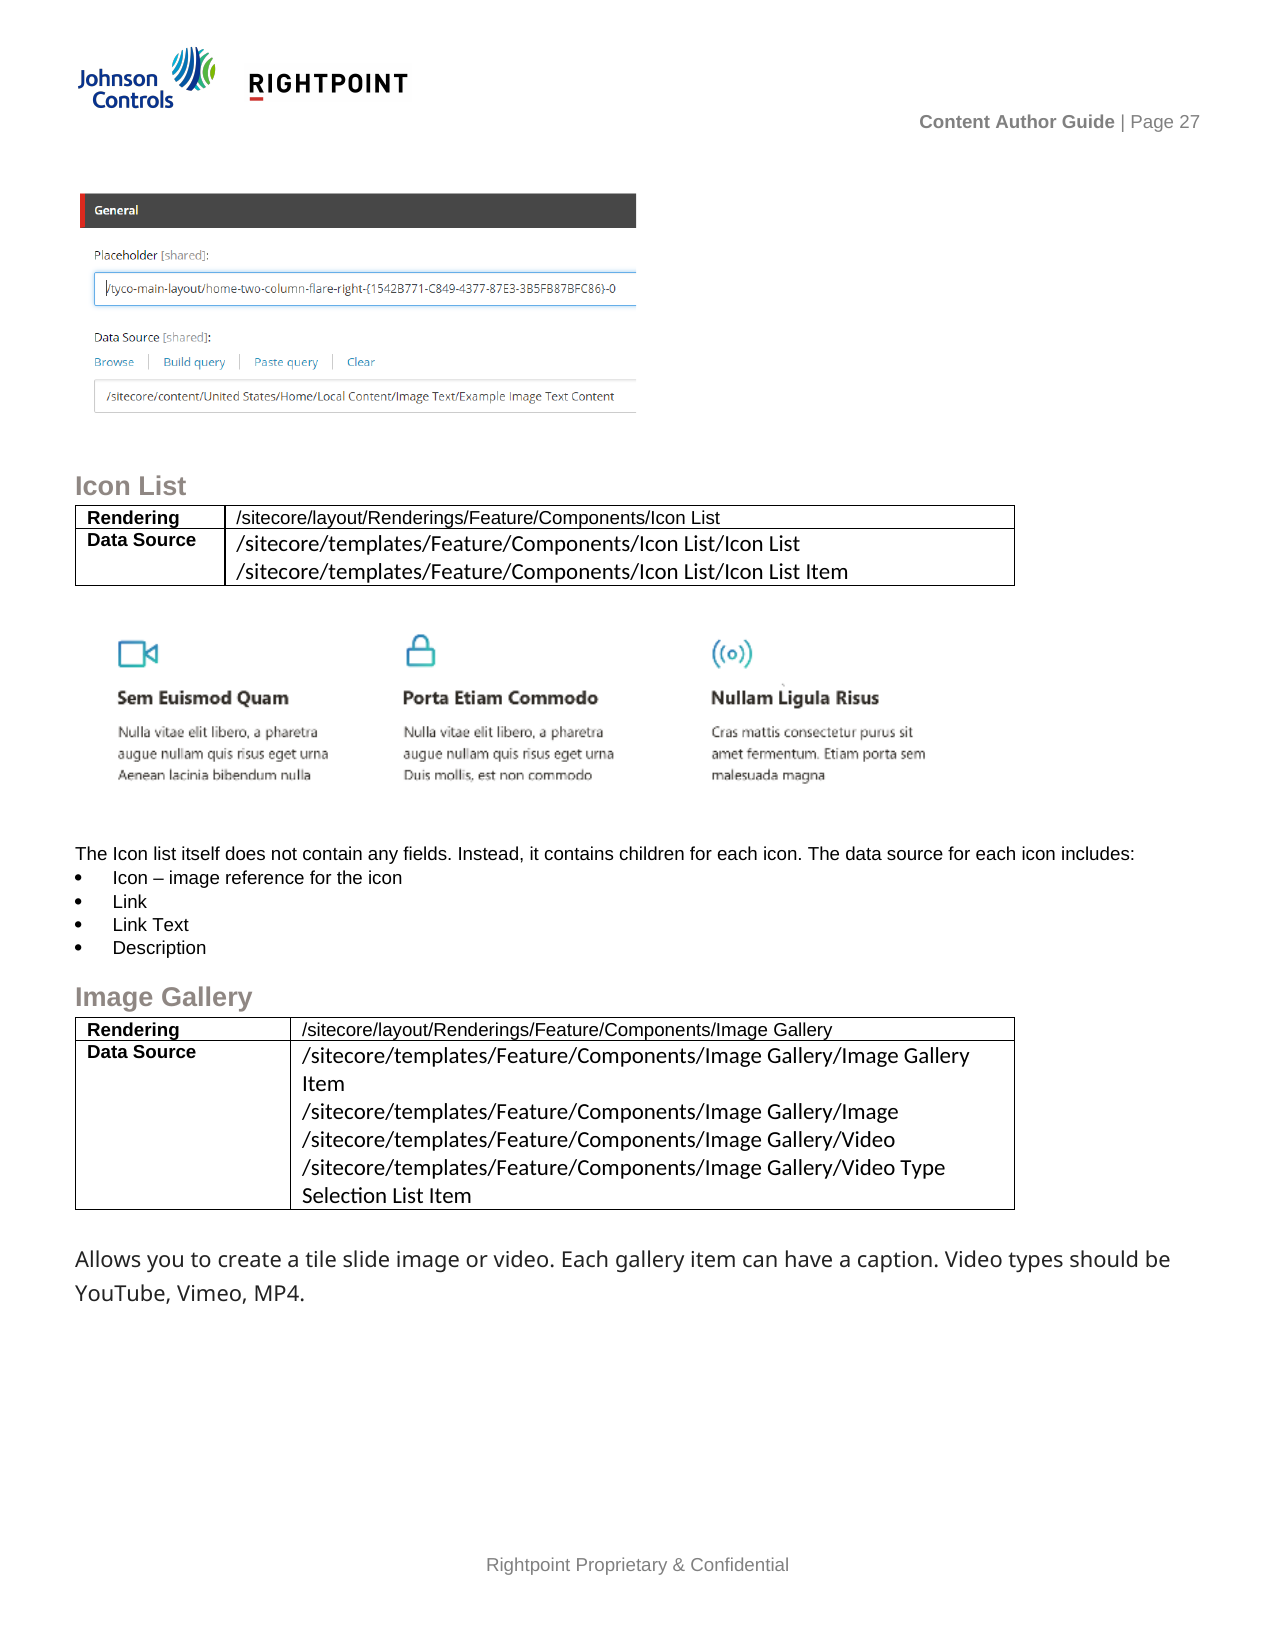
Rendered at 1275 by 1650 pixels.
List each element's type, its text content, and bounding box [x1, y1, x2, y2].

table_header Rendering [76, 506, 224, 528]
text Allows you to create a tile slide image or video. Each gallery item can have a caption. Video types should be YouTube, Vimeo, MP4. [75, 1244, 1200, 1308]
text The Icon list itself does not contain any fields. Instead, it contains children for each icon. The data source for each icon includes: [75, 842, 1200, 864]
table_cell /sitecore/templates/Feature/Components/Image Gallery/Image Gallery Item /sitecore/templates/Feature/Components/Image Gallery/Image /sitecore/templates/Feature/Components/Image Gallery/Video /sitecore/templates/Feature/Components/Image Gallery/Video Type Selection List Item [291, 1041, 1014, 1209]
picture [75, 611, 1016, 840]
table_header Rendering [76, 1018, 290, 1040]
list Icon – image reference for the icon [75, 867, 1200, 889]
list Link Text [75, 914, 1200, 936]
table_cell /sitecore/templates/Feature/Components/Icon List/Icon List /sitecore/templates/Feature/Components/Icon List/Icon List Item [226, 529, 1014, 585]
table_cell Data Source [76, 1041, 290, 1209]
table_cell Data Source [76, 529, 224, 585]
list Link [75, 891, 1200, 912]
subtitle Icon List [75, 469, 1200, 501]
table_header /sitecore/layout/Renderings/Feature/Components/Image Gallery [291, 1018, 1014, 1040]
picture [75, 187, 637, 421]
subtitle Image Gallery [75, 981, 1200, 1013]
picture [243, 63, 413, 102]
list Description [75, 937, 1200, 959]
picture [75, 44, 218, 111]
table_header /sitecore/layout/Renderings/Feature/Components/Icon List [226, 506, 1014, 528]
